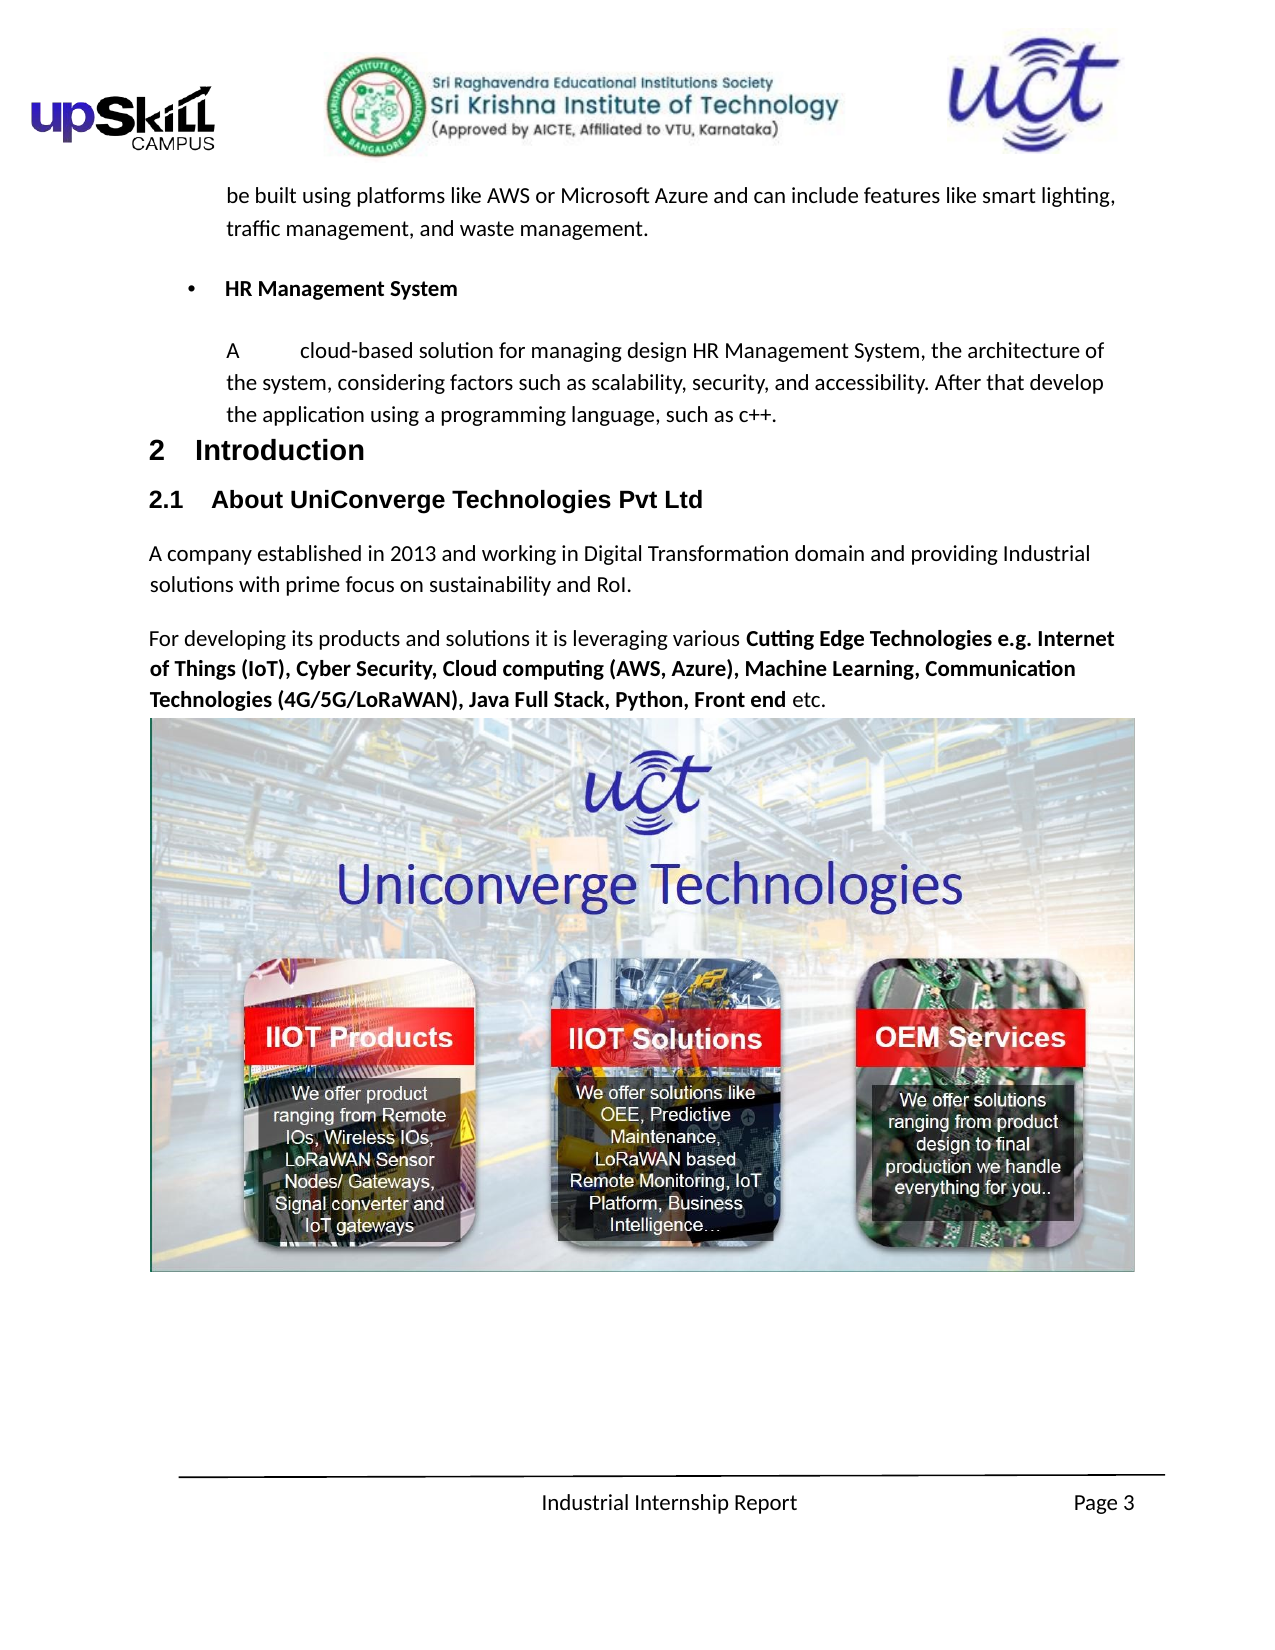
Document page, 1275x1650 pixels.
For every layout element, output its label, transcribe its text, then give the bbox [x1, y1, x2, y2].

picture [323, 52, 846, 163]
list cloud-based solution for managing design HR Management System, the architecture of the system, considering factors such as scalability, security, and accessibility. After that develop the application using a programming language, such as c++. [226, 337, 1134, 428]
subtitle 2.1 About UniConverge Technologies Pvt Ltd [148, 485, 1134, 513]
picture [0, 73, 246, 154]
picture [150, 718, 1135, 1272]
text A company established in 2013 and working in Digital Transformation domain and providing Industrial solutions with prime focus on sustainability and RoI. [148, 539, 1134, 598]
text For developing its products and solutions it is leveraging various Cutting Edge Technologies e.g. Internet of Things (IoT), Cyber Security, Cloud computing (AWS, Azure), Machine Learning, Communication Technologies (4G/5G/LoRaWAN), Java Full Stack, Python, Front end etc. [148, 624, 1134, 713]
list HR Management System [187, 274, 1134, 302]
picture [947, 28, 1126, 154]
subtitle 2 Introduction [148, 433, 1134, 467]
